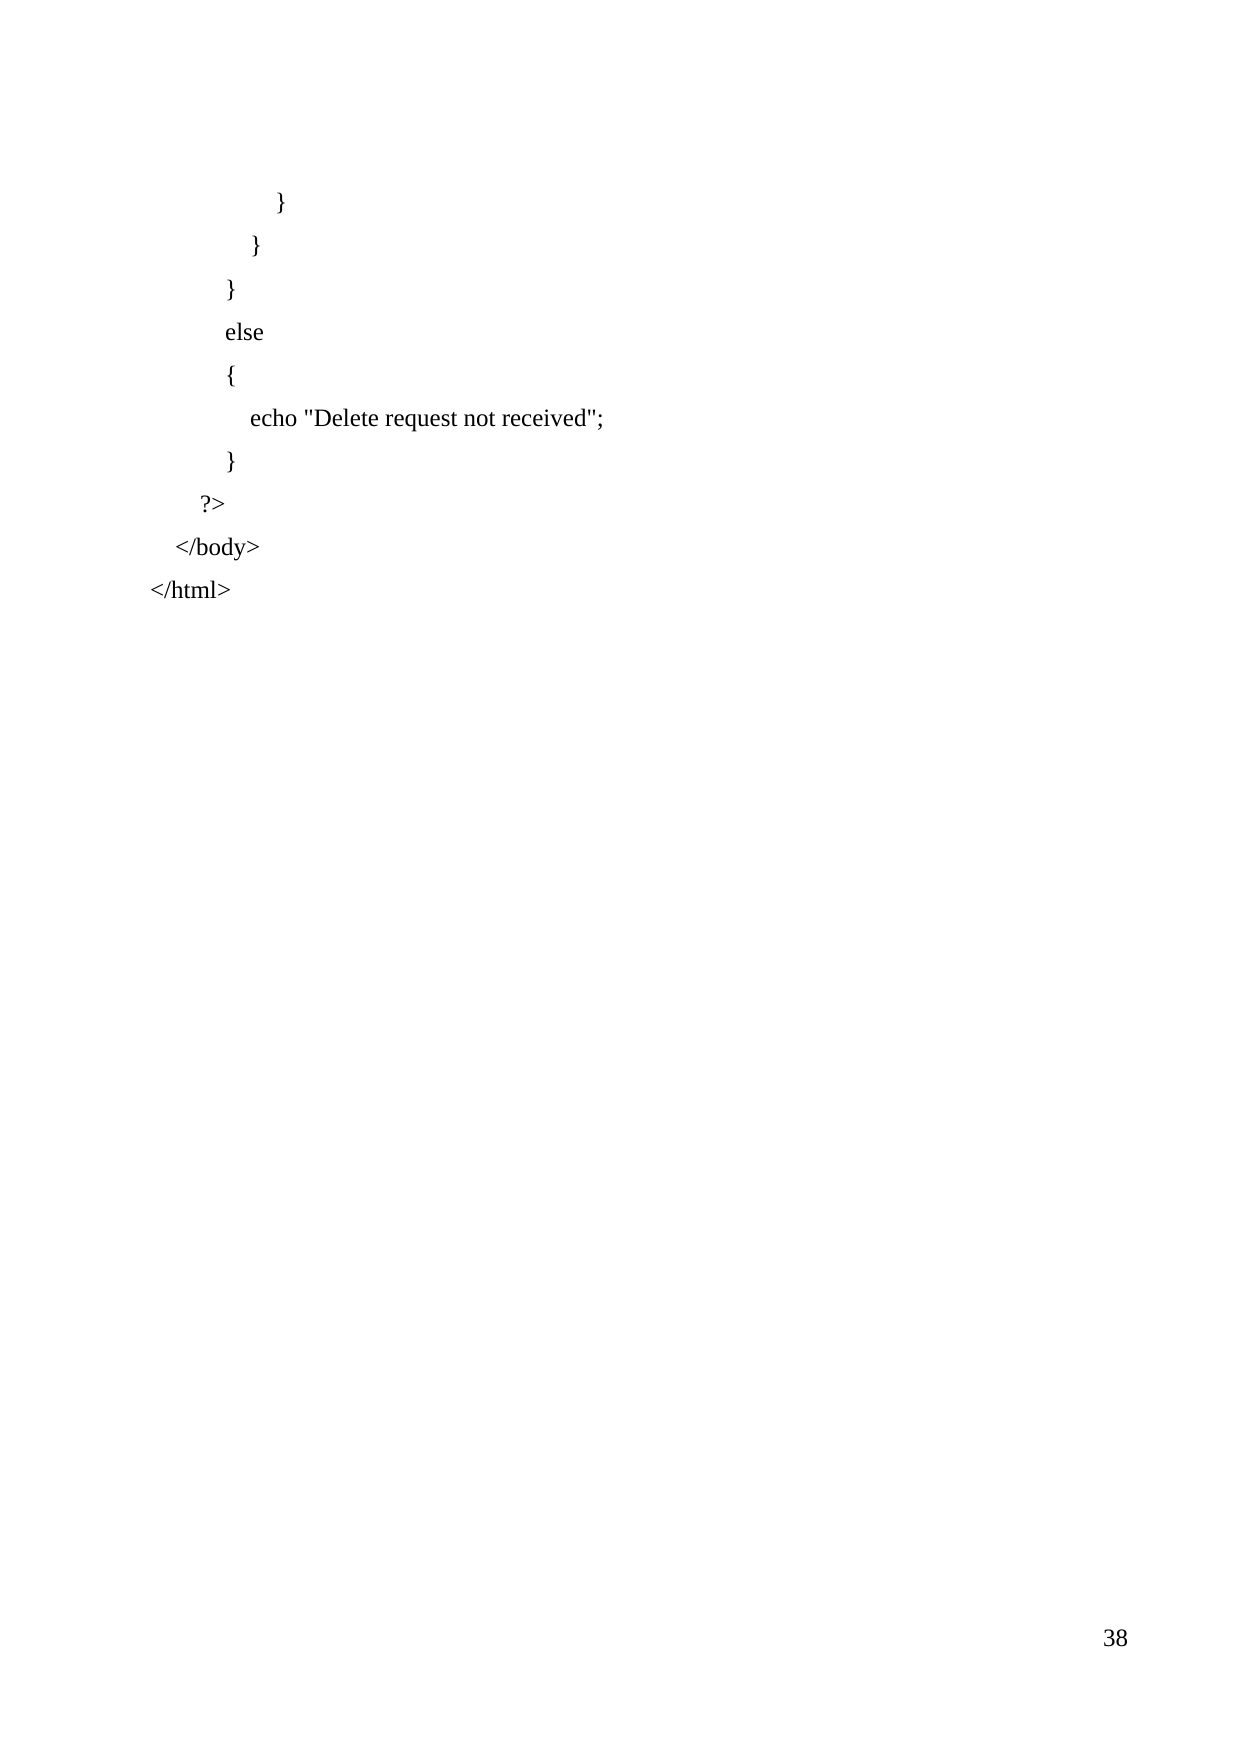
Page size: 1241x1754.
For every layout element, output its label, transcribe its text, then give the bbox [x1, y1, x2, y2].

text } [150, 446, 1128, 475]
text echo "Delete request not received"; [150, 403, 1128, 432]
text </html> [150, 576, 1128, 604]
text { [150, 360, 1128, 389]
text } [150, 231, 1128, 259]
text } [150, 274, 1128, 302]
text ?> [150, 489, 1128, 518]
text else [150, 317, 1128, 346]
text </body> [150, 532, 1128, 561]
text } [150, 187, 1128, 216]
